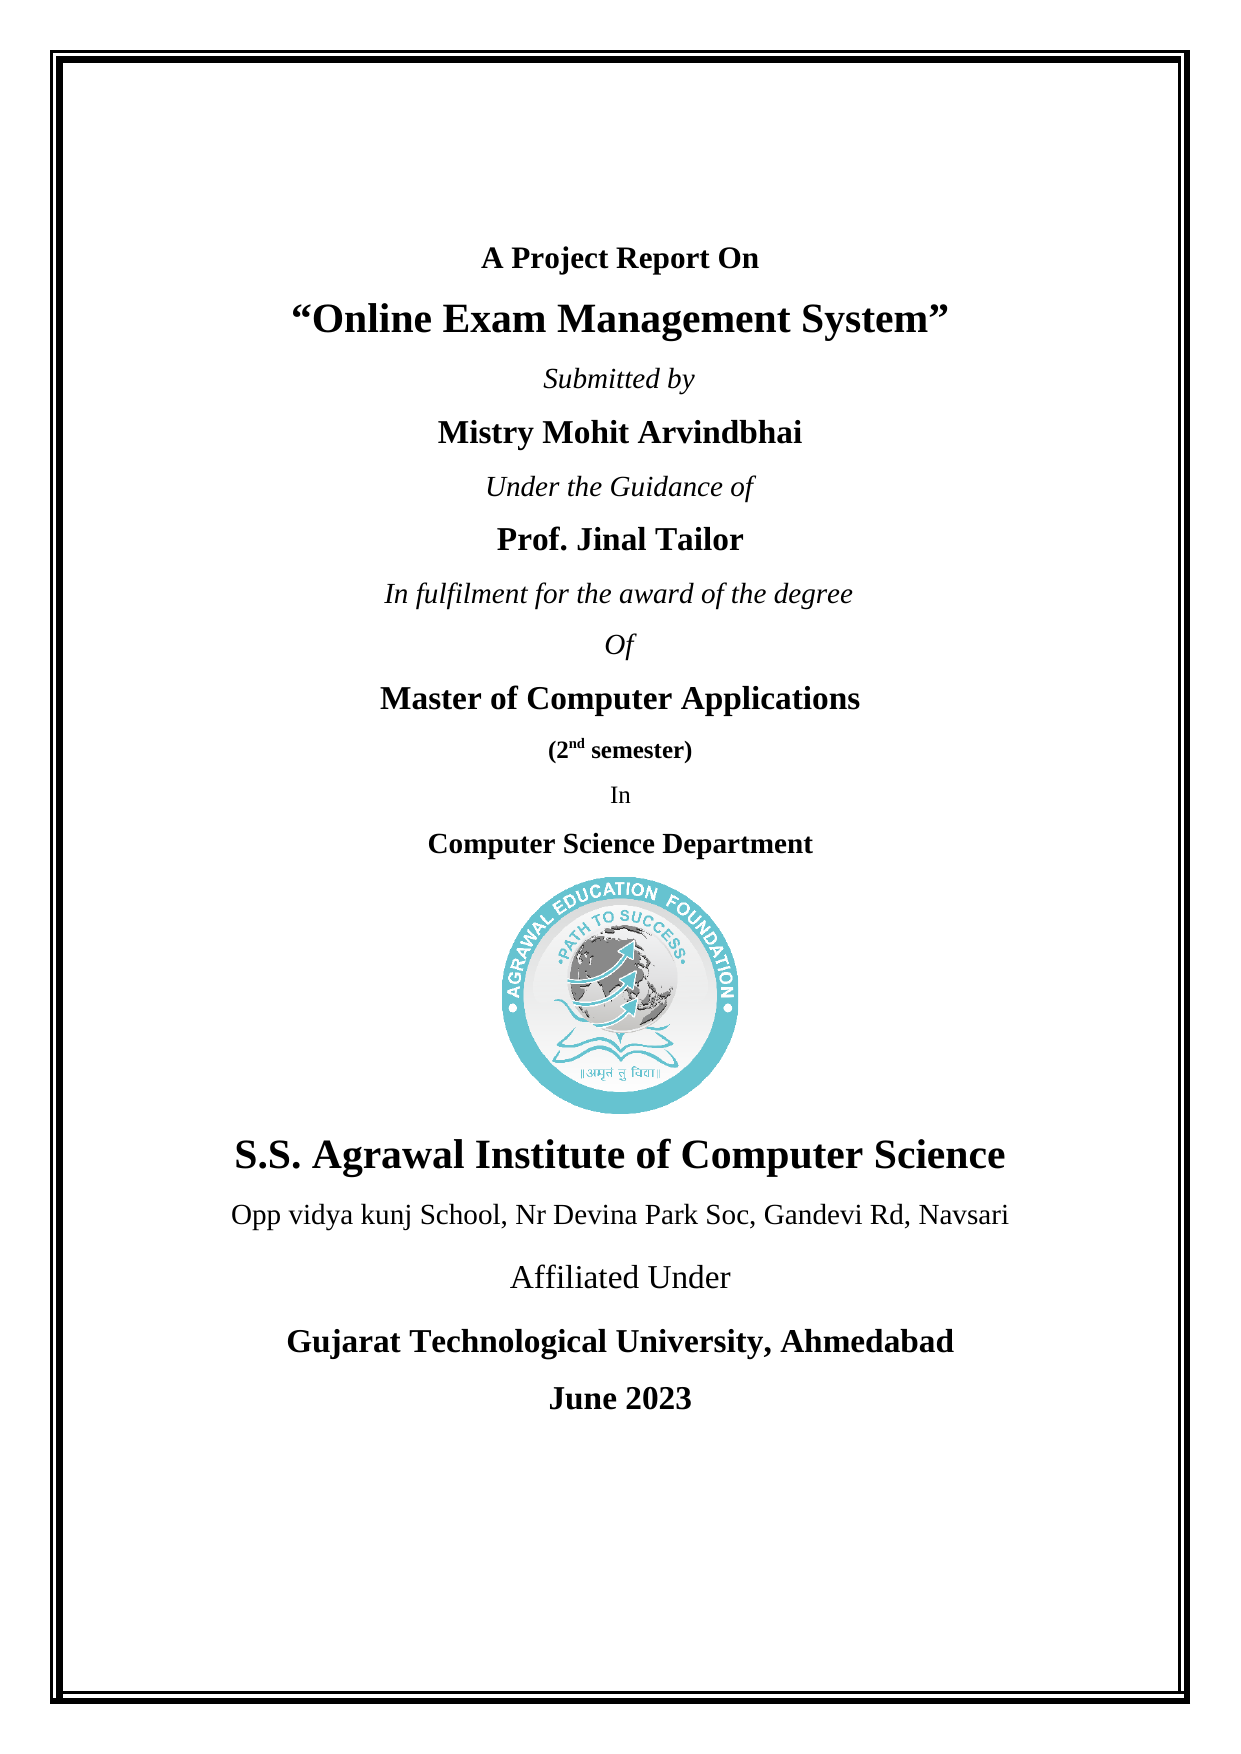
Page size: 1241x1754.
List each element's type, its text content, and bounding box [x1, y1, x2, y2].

text Submitted by [75, 361, 1165, 394]
text (2nd semester) [75, 735, 1165, 764]
text Under the Guidance of [75, 469, 1165, 502]
text S.S. Agrawal Institute of Computer Science [75, 1130, 1165, 1178]
text In [75, 780, 1165, 809]
text In fulfilment for the award of the degree [75, 576, 1165, 610]
text “Online Exam Management System” [75, 293, 1165, 341]
text Computer Science Department [75, 826, 1165, 859]
picture [502, 877, 739, 1114]
text June 2023 [75, 1378, 1165, 1417]
text Mistry Mohit Arvindbhai [75, 412, 1165, 450]
text Prof. Jinal Tailor [75, 520, 1165, 558]
text Opp vidya kunj School, Nr Devina Park Soc, Gandevi Rd, Navsari [75, 1197, 1165, 1231]
text Of [75, 627, 1165, 661]
text Gujarat Technological University, Ahmedabad [75, 1322, 1165, 1360]
text Affiliated Under [75, 1257, 1165, 1295]
text A Project Report On [75, 240, 1165, 276]
text Master of Computer Applications [75, 678, 1165, 717]
